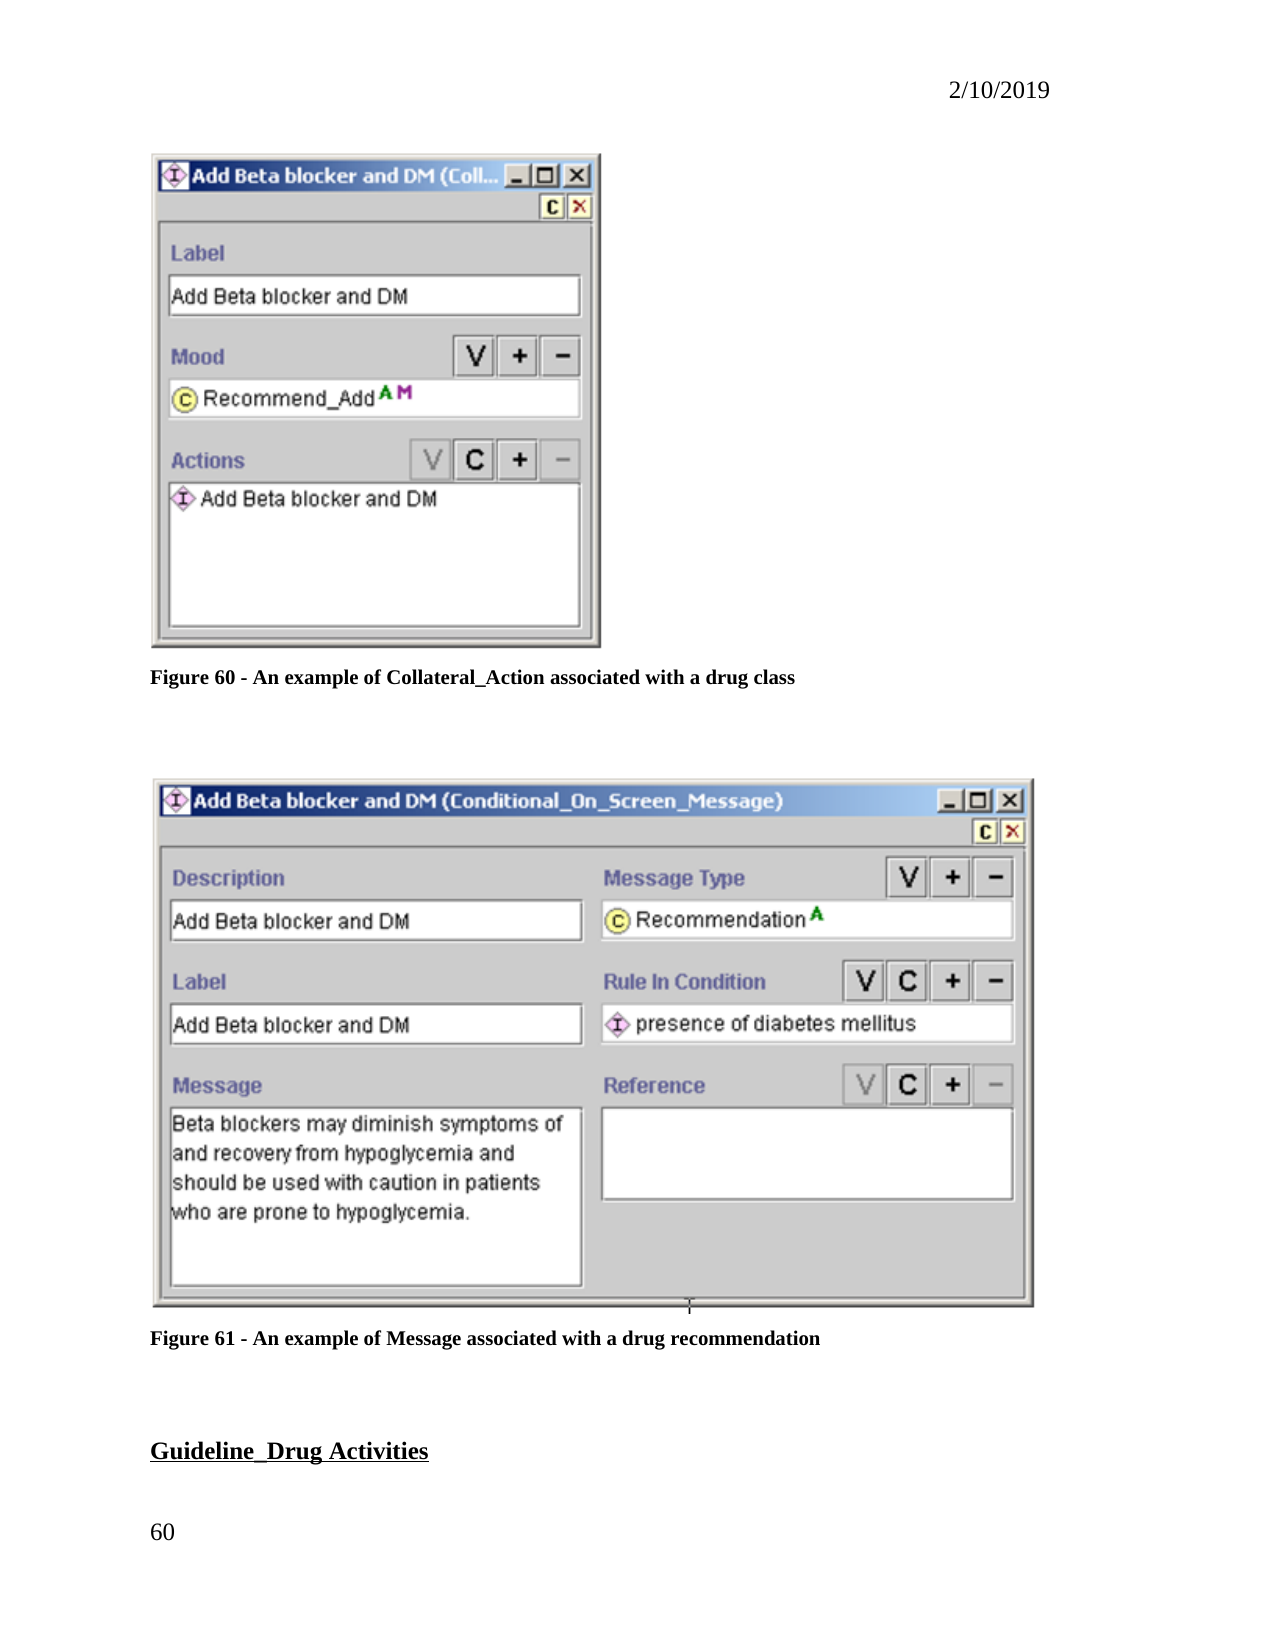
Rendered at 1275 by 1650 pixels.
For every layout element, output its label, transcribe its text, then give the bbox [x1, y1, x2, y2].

text Figure 61 - An example of Message associated with a drug recommendation [150, 1326, 1125, 1350]
picture [150, 774, 1039, 1314]
picture [150, 150, 606, 653]
text Figure 60 - An example of Collateral_Action associated with a drug class [150, 665, 1125, 689]
text Guideline_Drug Activities [150, 1436, 1125, 1465]
